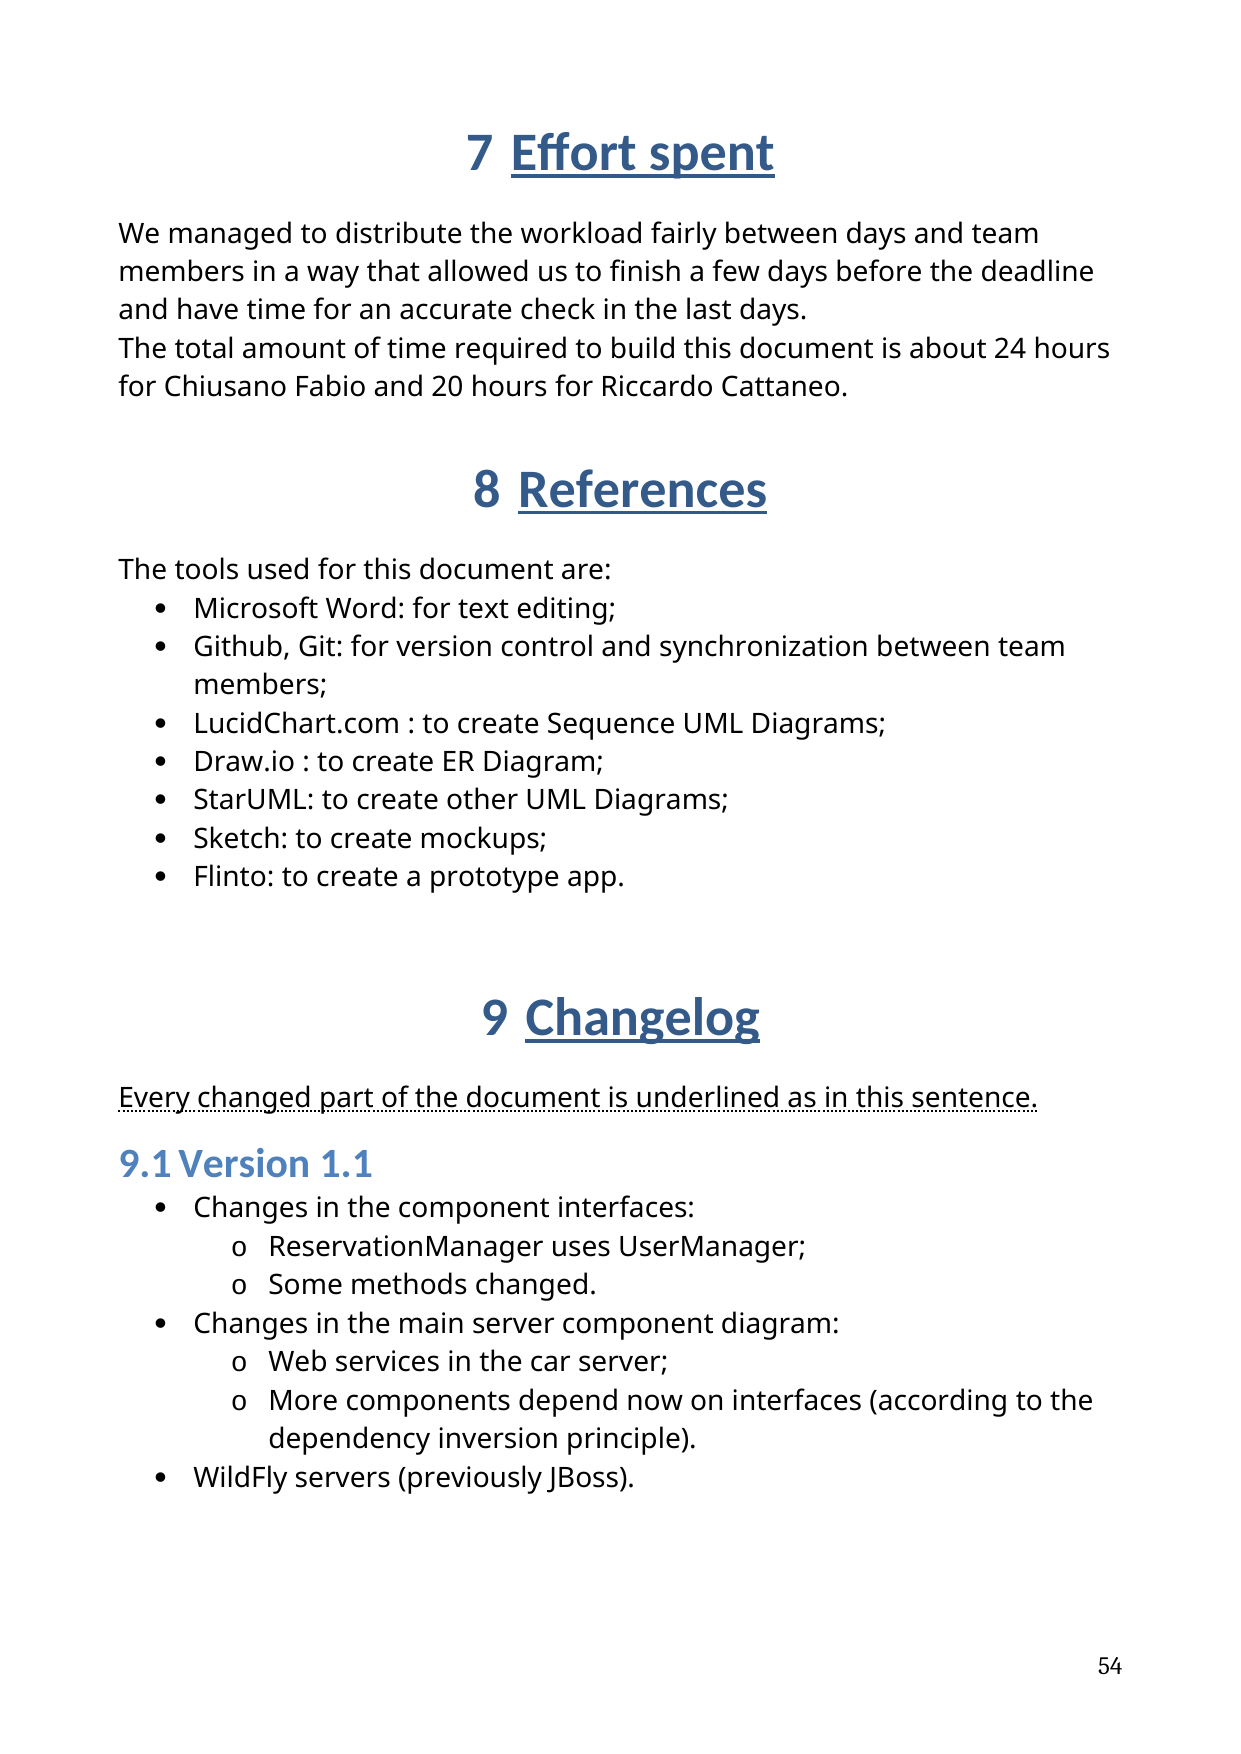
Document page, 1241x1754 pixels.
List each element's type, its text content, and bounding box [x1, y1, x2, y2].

list Changes in the component interfaces: [156, 1188, 1122, 1226]
list StarUML: to create other UML Diagrams; [156, 779, 1122, 818]
subtitle Changelog [118, 983, 1122, 1049]
subtitle Version 1.1 [118, 1137, 1122, 1188]
text Every changed part of the document is underlined as in this sentence. [118, 1078, 1122, 1116]
list ReservationManager uses UserManager; [231, 1226, 1122, 1265]
list WildFly servers (previously JBoss). [156, 1457, 1122, 1495]
list Sketch: to create mockups; [156, 818, 1122, 856]
list Flinto: to create a prototype app. [156, 856, 1122, 894]
subtitle References [118, 455, 1122, 521]
list Draw.io : to create ER Diagram; [156, 741, 1122, 779]
list LucidChart.com : to create Sequence UML Diagrams; [156, 703, 1122, 741]
list Microsoft Word: for text editing; [156, 588, 1122, 626]
text We managed to distribute the workload fairly between days and team members in a way that allowed us to finish a few days before the deadline and have time for an accurate check in the last days. [118, 213, 1122, 328]
subtitle Effort spent [118, 118, 1122, 184]
text The total amount of time required to build this document is about 24 hours for Chiusano Fabio and 20 hours for Riccardo Cattaneo. [118, 328, 1122, 405]
list Web services in the car server; [231, 1342, 1122, 1380]
list Some methods changed. [231, 1265, 1122, 1303]
list More components depend now on interfaces (according to the dependency inversion principle). [231, 1380, 1122, 1457]
list Github, Git: for version control and synchronization between team members; [156, 626, 1122, 703]
list Changes in the main server component diagram: [156, 1303, 1122, 1342]
text The tools used for this document are: [118, 549, 1122, 588]
